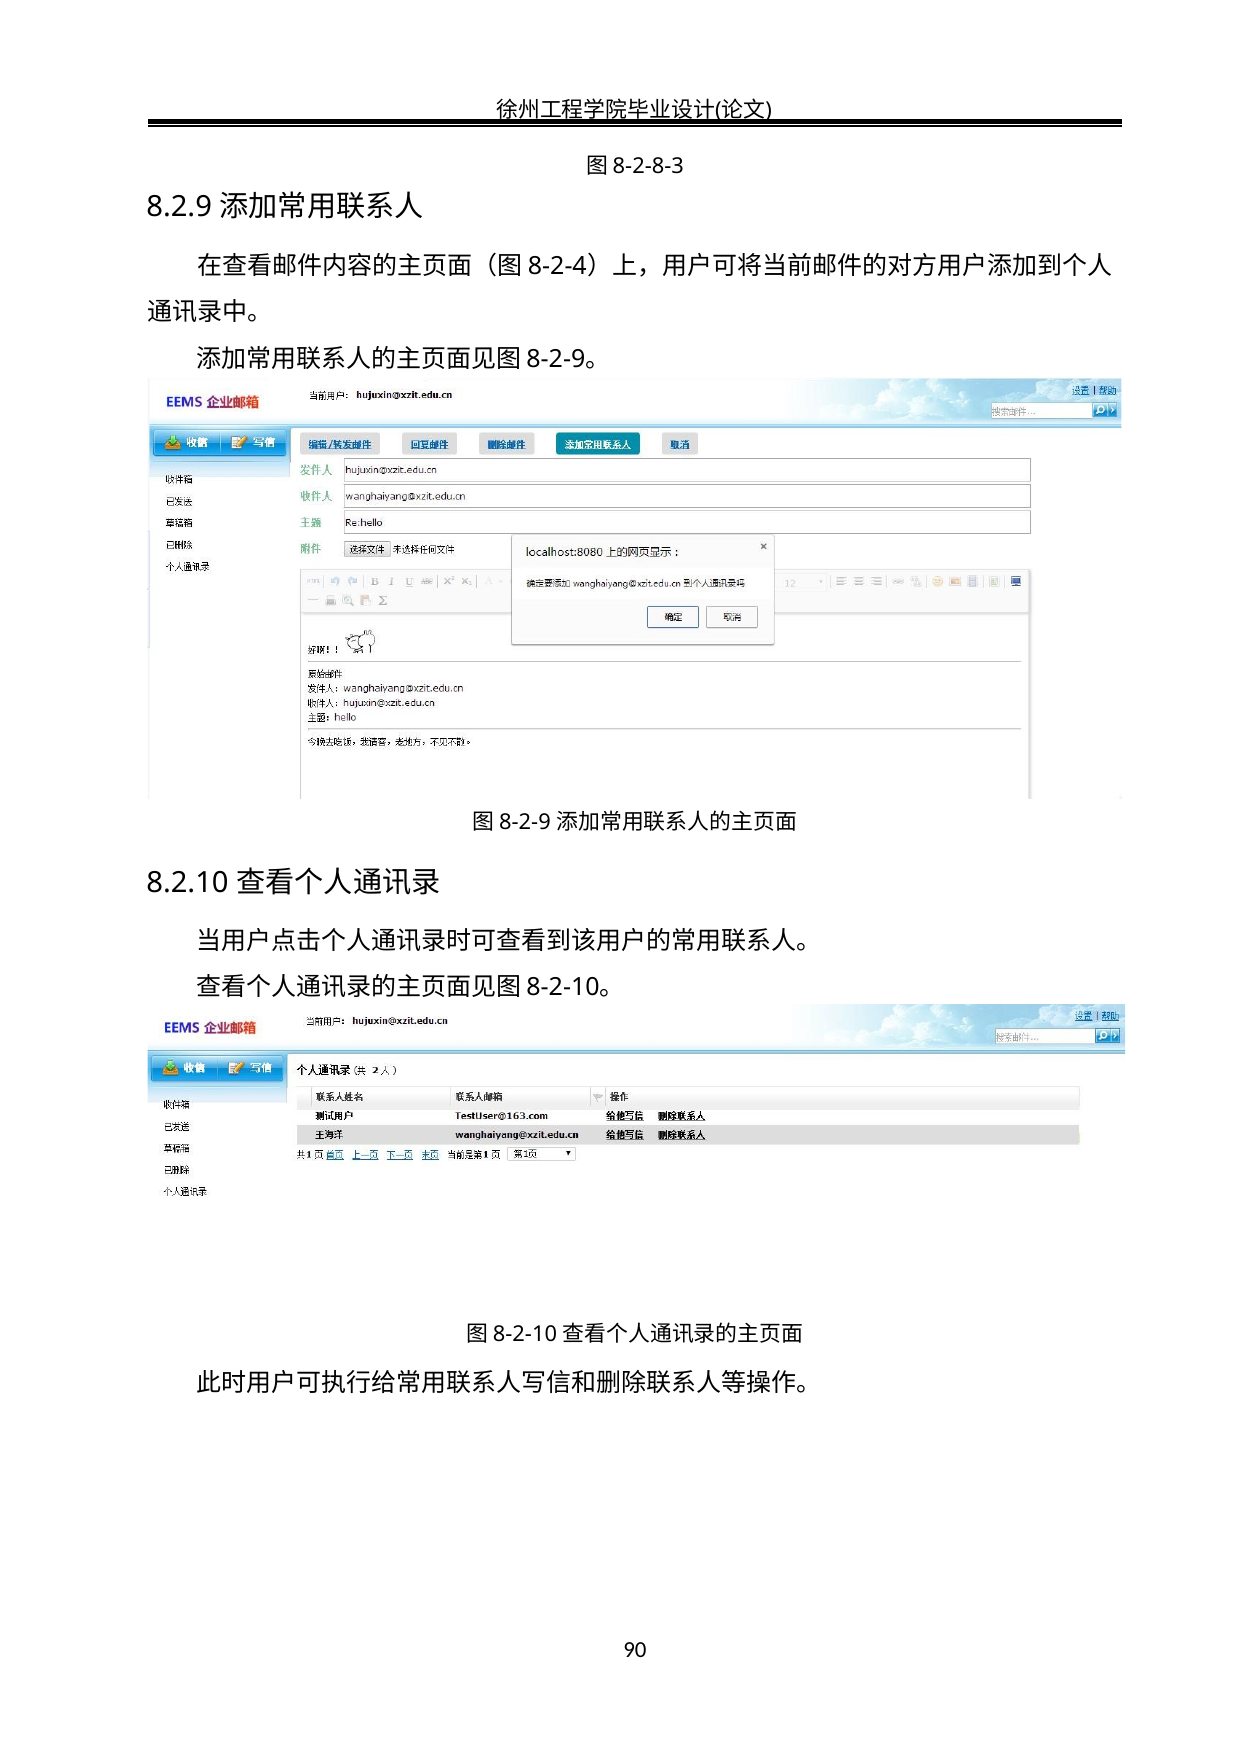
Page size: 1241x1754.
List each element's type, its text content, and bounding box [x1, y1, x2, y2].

text 在查看邮件内容的主页面（图8-2-4）上，用户可将当前邮件的对方用户添加到个人通讯录中。 [148, 245, 1137, 328]
text 图8-2-10 查看个人通讯录的主页面 [172, 1316, 1097, 1348]
text 此时用户可执行给常用联系人写信和删除联系人等操作。 [196, 1362, 1137, 1398]
subtitle 8.2.10 查看个人通讯录 [146, 858, 1141, 901]
picture [147, 377, 1122, 799]
text 图8-2-8-3 [172, 148, 1098, 179]
text 查看个人通讯录的主页面见图8-2-10。 [196, 966, 1137, 1002]
text 当用户点击个人通讯录时可查看到该用户的常用联系人。 [196, 921, 1137, 957]
subtitle 8.2.9 添加常用联系人 [146, 183, 1141, 225]
text 图8-2-9 添加常用联系人的主页面 [172, 804, 1097, 836]
text 添加常用联系人的主页面见图8-2-9。 [196, 338, 1137, 375]
picture [147, 1004, 1126, 1309]
